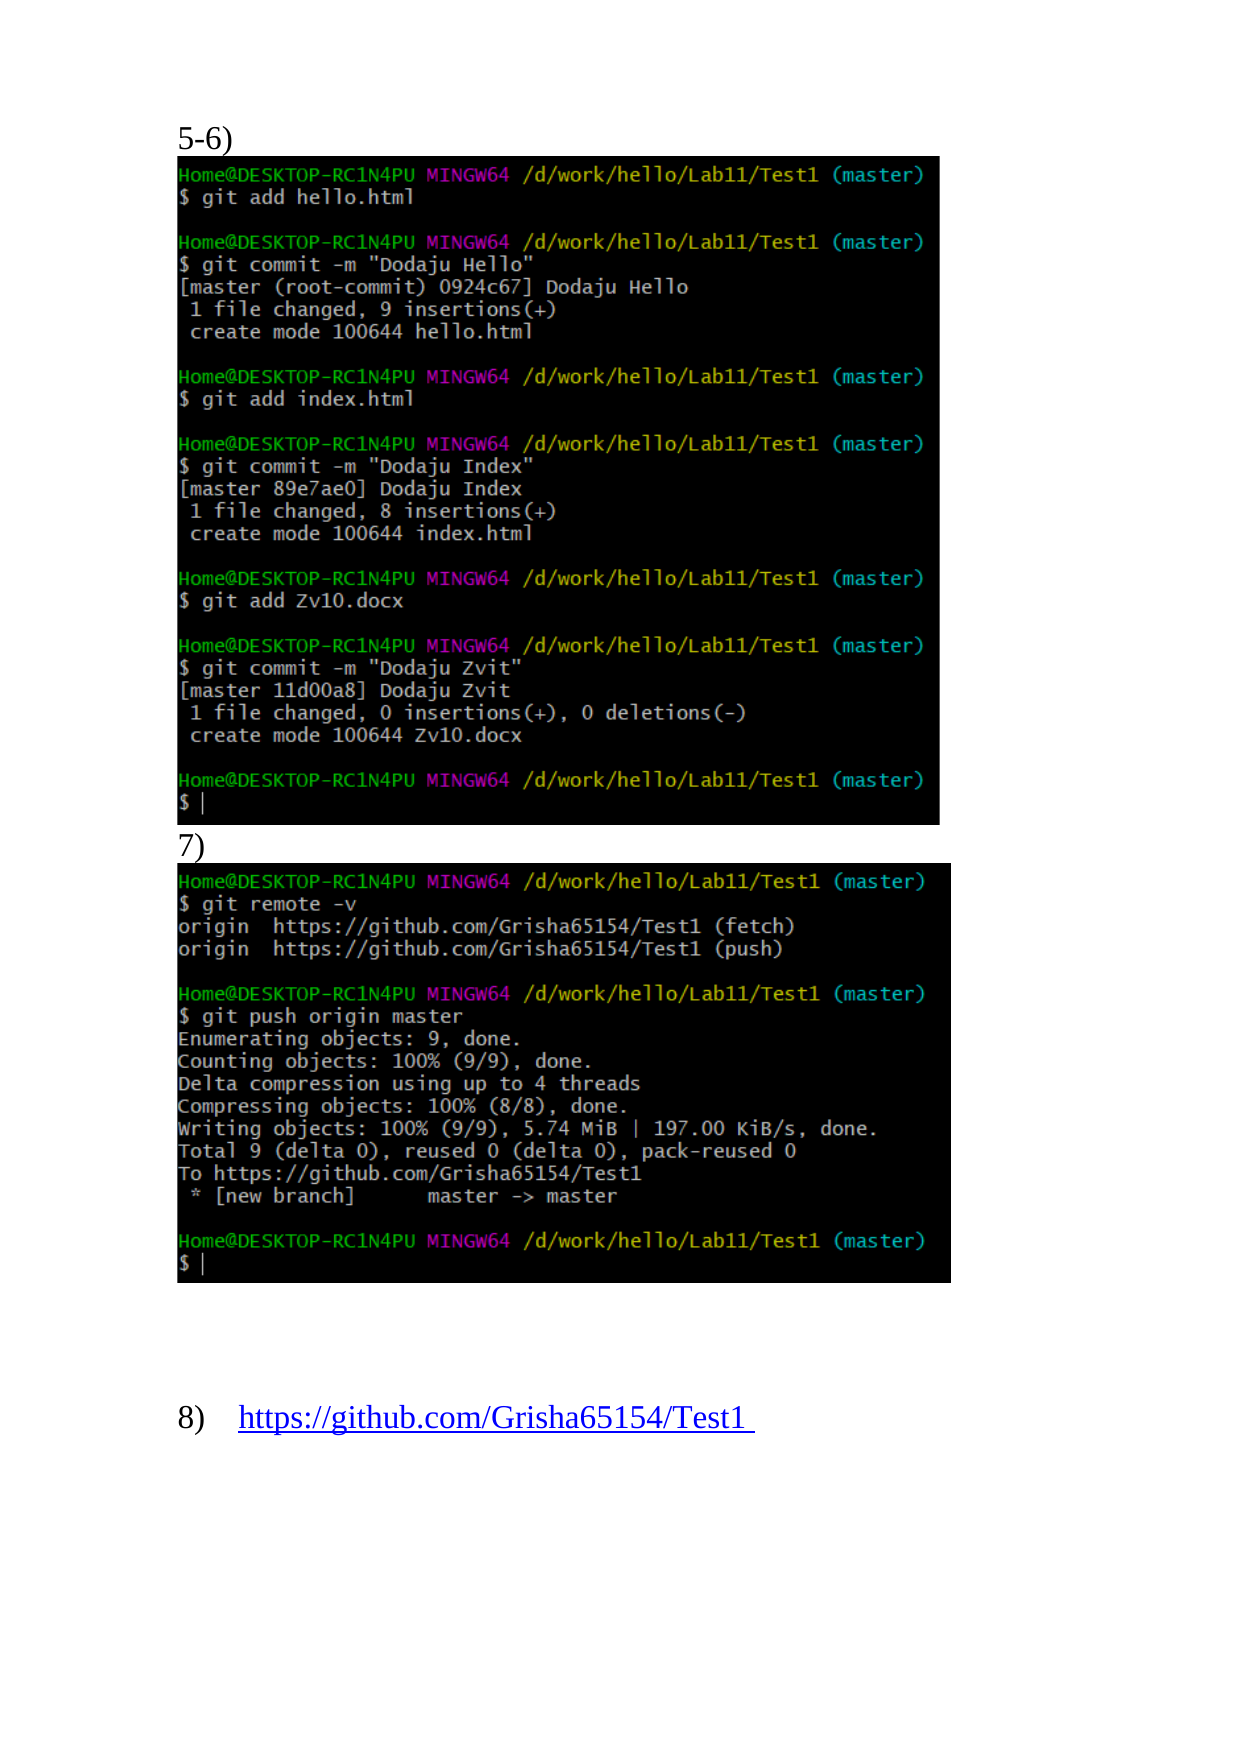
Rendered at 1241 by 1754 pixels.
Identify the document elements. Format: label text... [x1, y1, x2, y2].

picture [177, 863, 951, 1283]
text 7) [177, 825, 1152, 863]
text 5-6) [177, 118, 1152, 156]
picture [177, 156, 940, 825]
text 8) https://github.com/Grisha65154/Test1 [177, 1398, 1152, 1436]
